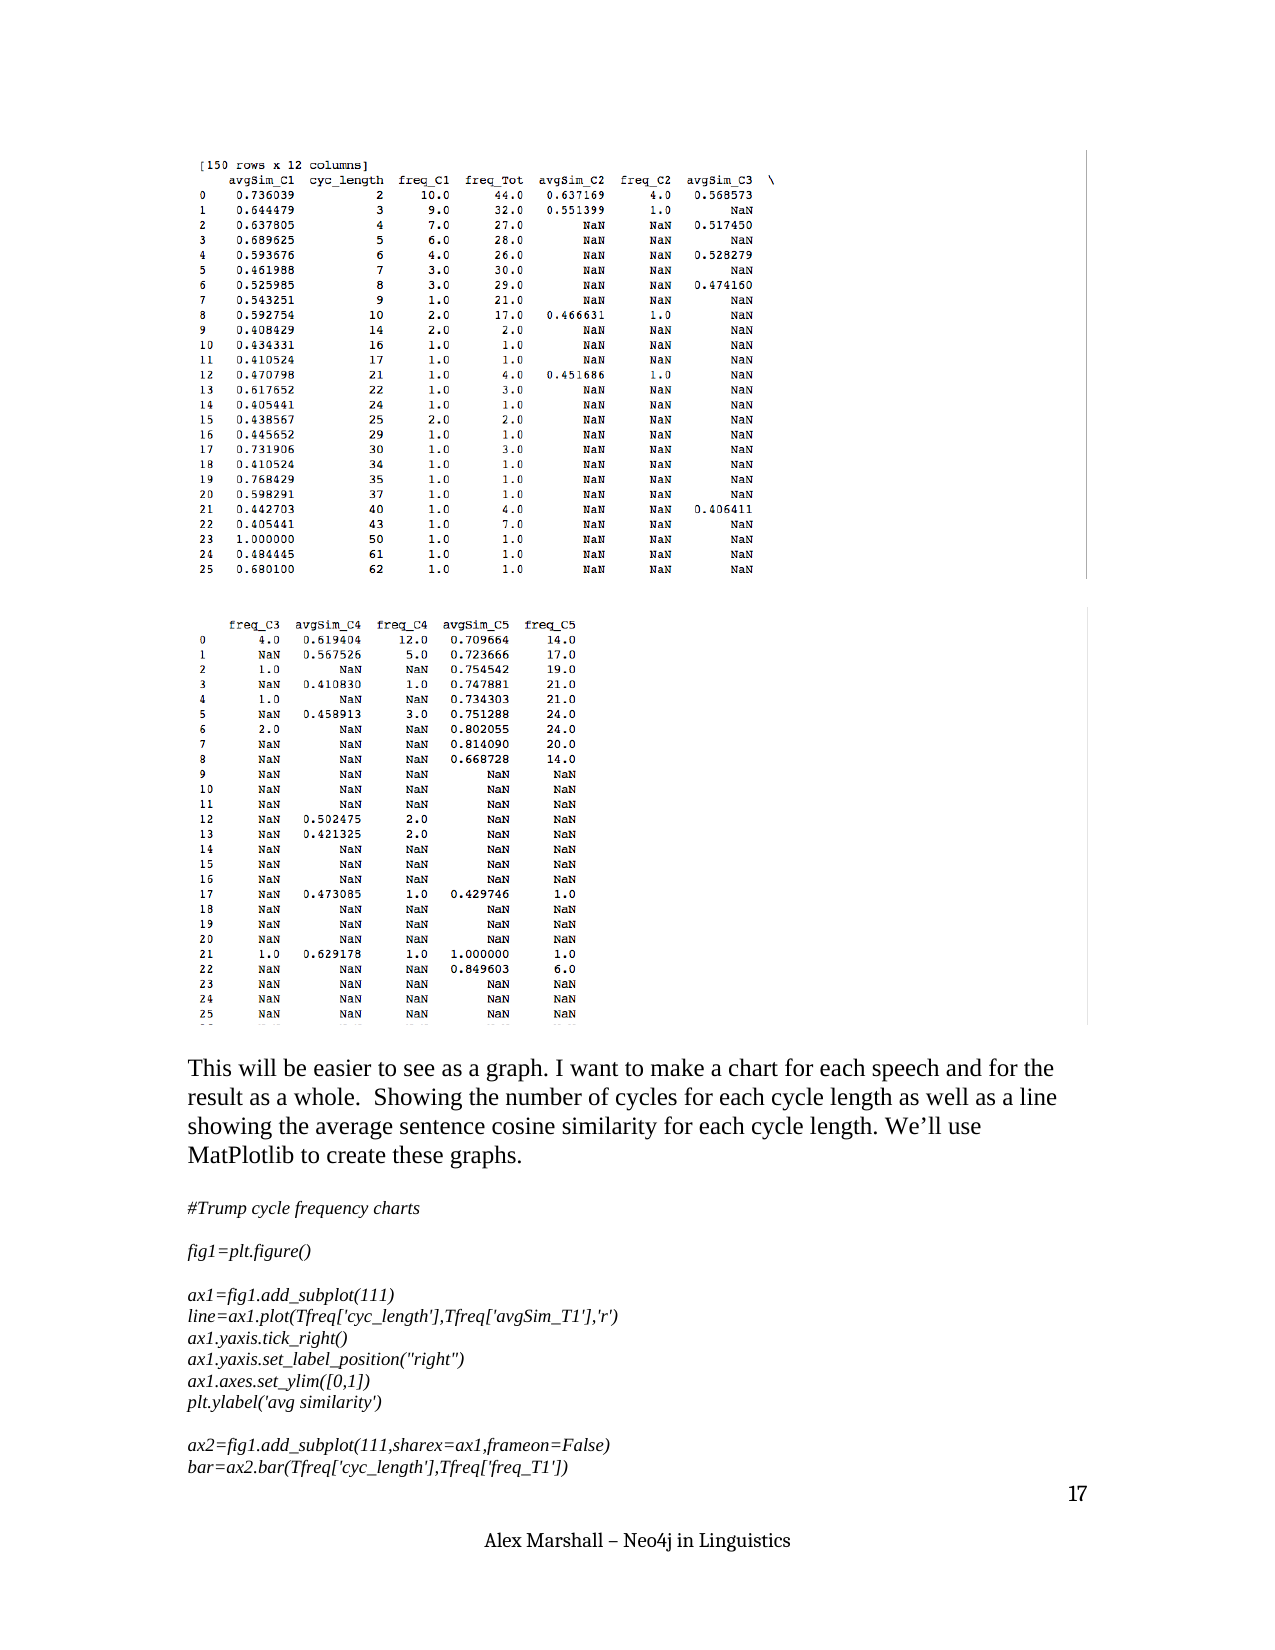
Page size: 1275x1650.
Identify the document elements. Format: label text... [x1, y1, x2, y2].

text ax1.axes.set_ylim([0,1]) [187, 1370, 1087, 1391]
picture [187, 150, 1088, 579]
text This will be easier to see as a graph. I want to make a chart for each speech and for the result as a whole. Showing the number of cycles for each cycle length as well as a line showing the average sentence cosine similarity for each cycle length. We’ll use MatPlotlib to create these graphs. [187, 1053, 1087, 1168]
picture [187, 607, 1088, 1025]
text ax1.yaxis.tick_right() [187, 1327, 1087, 1348]
text ax1=fig1.add_subplot(111) [187, 1283, 1087, 1305]
text fig1=plt.figure() [187, 1240, 1087, 1262]
text ax1.yaxis.set_label_position("right") [187, 1348, 1087, 1370]
text bar=ax2.bar(Tfreq['cyc_length'],Tfreq['freq_T1']) [187, 1456, 1087, 1477]
text plt.ylabel('avg similarity') [187, 1391, 1087, 1413]
text line=ax1.plot(Tfreq['cyc_length'],Tfreq['avgSim_T1'],'r') [187, 1305, 1087, 1327]
text ax2=fig1.add_subplot(111,sharex=ax1,frameon=False) [187, 1434, 1087, 1456]
text #Trump cycle frequency charts [187, 1197, 1087, 1219]
